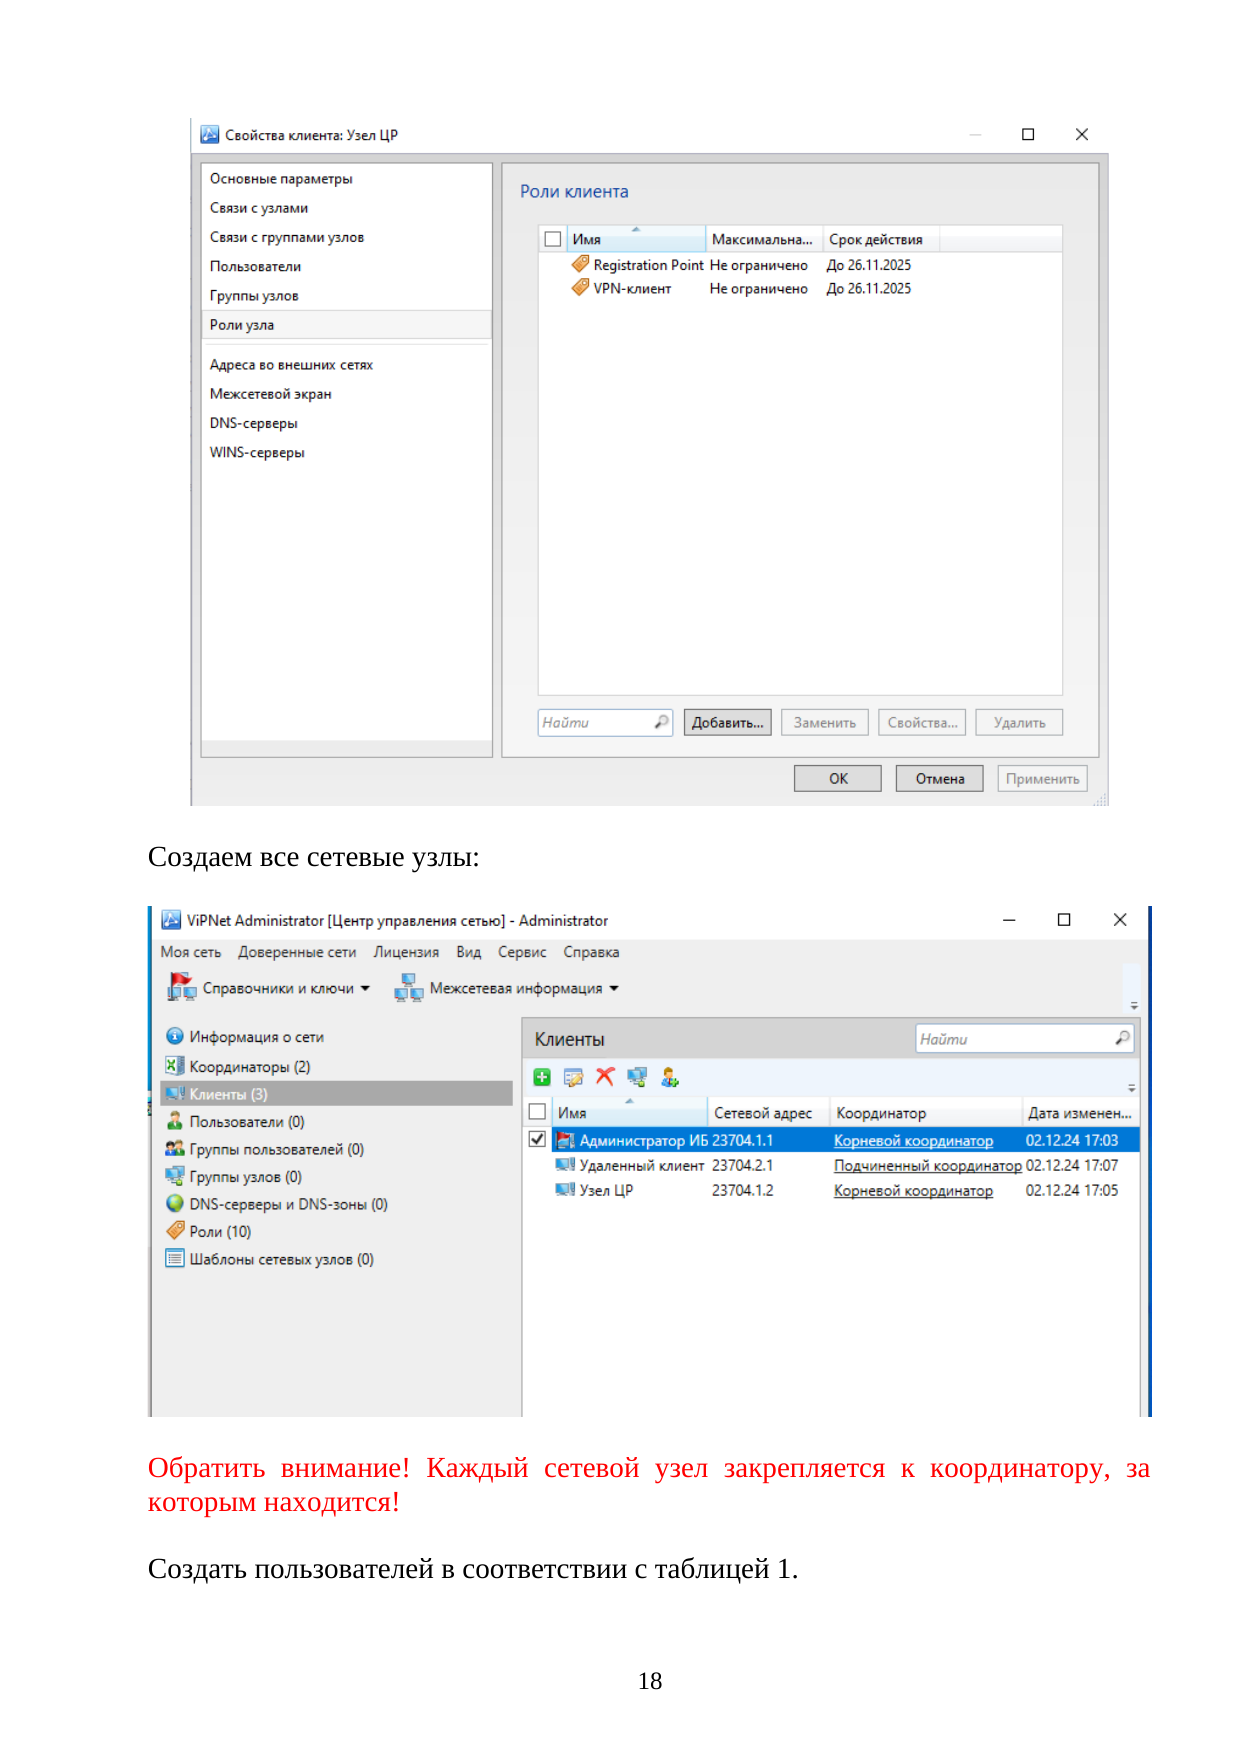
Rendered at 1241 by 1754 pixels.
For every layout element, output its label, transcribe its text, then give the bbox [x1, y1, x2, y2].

text Создать пользователей в соответствии с таблицей 1. [148, 1551, 1152, 1584]
picture [190, 118, 1109, 806]
picture [147, 906, 1152, 1417]
text Создаем все сетевые узлы: [148, 839, 1152, 873]
text Обратить внимание! Каждый сетевой узел закрепляется к координатору, за которым находится! [148, 1450, 1152, 1517]
